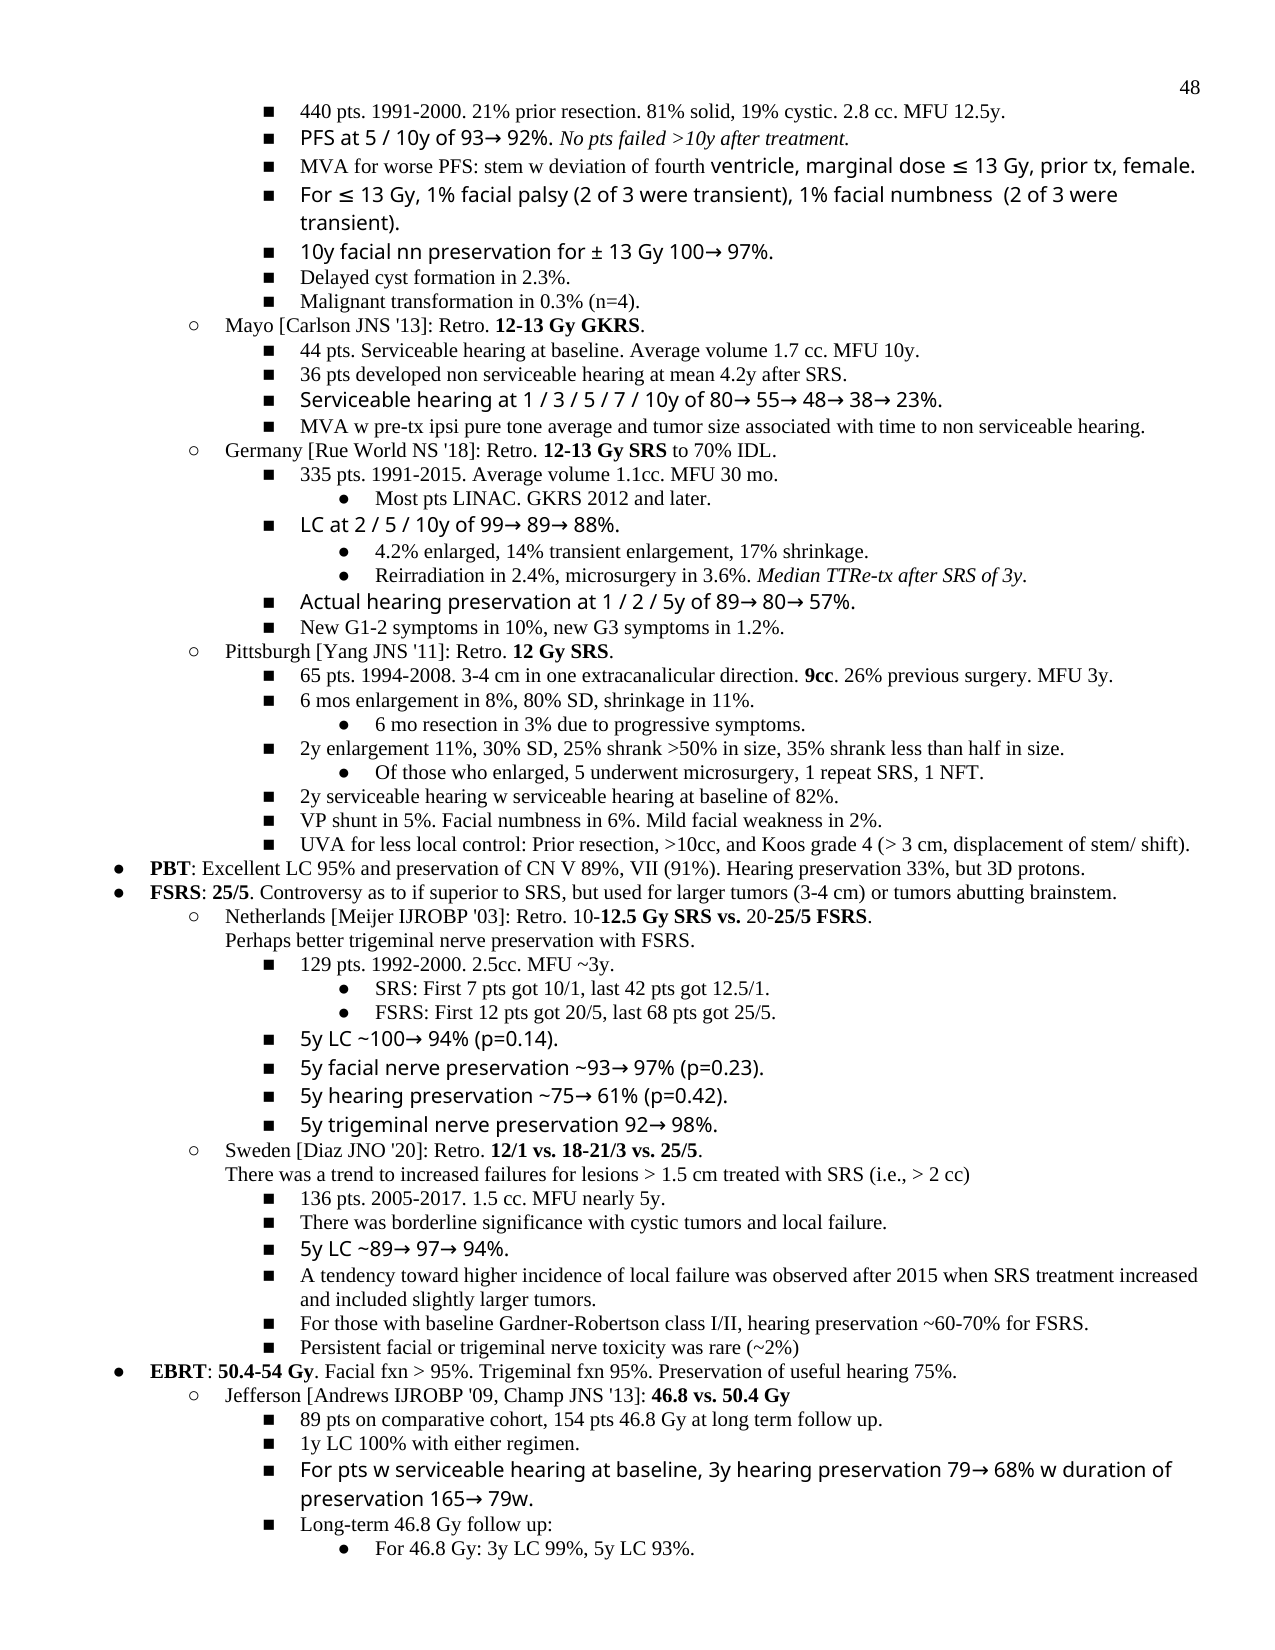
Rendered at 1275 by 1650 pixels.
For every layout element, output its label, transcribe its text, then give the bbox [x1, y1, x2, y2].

list 440 pts. 1991-2000. 21% prior resection. 81% solid, 19% cystic. 2.8 cc. MFU 12.5y. [262, 99, 1200, 123]
list Mayo [Carlson JNS '13]: Retro. 12-13 Gy GKRS. [187, 313, 1200, 337]
list Netherlands [Meijer IJROBP '03]: Retro. 10-12.5 Gy SRS vs. 20-25/5 FSRS. [187, 904, 1200, 928]
list LC at 2 / 5 / 10y of 99→ 89→ 88%. [262, 510, 1200, 539]
list 1y LC 100% with either regimen. [262, 1431, 1200, 1455]
list New G1-2 symptoms in 10%, new G3 symptoms in 1.2%. [262, 615, 1200, 639]
list Germany [Rue World NS '18]: Retro. 12-13 Gy SRS to 70% IDL. [187, 438, 1200, 462]
list For pts w serviceable hearing at baseline, 3y hearing preservation 79→ 68% w duration of preservation 165→ 79w. [262, 1455, 1200, 1512]
list 10y facial nn preservation for ± 13 Gy 100→ 97%. [262, 237, 1200, 265]
list Actual hearing preservation at 1 / 2 / 5y of 89→ 80→ 57%. [262, 587, 1200, 615]
list There was borderline significance with cystic tumors and local failure. [262, 1210, 1200, 1234]
list 2y serviceable hearing w serviceable hearing at baseline of 82%. [262, 784, 1200, 808]
list Persistent facial or trigeminal nerve toxicity was rare (~2%) [262, 1335, 1200, 1359]
list Malignant transformation in 0.3% (n=4). [262, 289, 1200, 313]
list 89 pts on comparative cohort, 154 pts 46.8 Gy at long term follow up. [262, 1407, 1200, 1431]
list A tendency toward higher incidence of local failure was observed after 2015 when SRS treatment increased and included slightly larger tumors. [262, 1263, 1200, 1311]
list 6 mo resection in 3% due to progressive symptoms. [337, 712, 1200, 736]
list For those with baseline Gardner-Robertson class I/II, hearing preservation ~60-70% for FSRS. [262, 1311, 1200, 1335]
text There was a trend to increased failures for lesions > 1.5 cm treated with SRS (i.e., > 2 cc) [225, 1162, 1200, 1186]
list 5y LC ~100→ 94% (p=0.14). [262, 1024, 1200, 1053]
list 5y hearing preservation ~75→ 61% (p=0.42). [262, 1081, 1200, 1110]
list 36 pts developed non serviceable hearing at mean 4.2y after SRS. [262, 362, 1200, 386]
list For ≤ 13 Gy, 1% facial palsy (2 of 3 were transient), 1% facial numbness (2 of 3 were transient). [262, 180, 1200, 237]
list 129 pts. 1992-2000. 2.5cc. MFU ~3y. [262, 952, 1200, 976]
list 4.2% enlarged, 14% transient enlargement, 17% shrinkage. [337, 539, 1200, 563]
list 5y LC ~89→ 97→ 94%. [262, 1234, 1200, 1263]
list EBRT: 50.4-54 Gy. Facial fxn > 95%. Trigeminal fxn 95%. Preservation of useful hearing 75%. [112, 1359, 1200, 1383]
list Jefferson [Andrews IJROBP '09, Champ JNS '13]: 46.8 vs. 50.4 Gy [187, 1383, 1200, 1407]
list UVA for less local control: Prior resection, >10cc, and Koos grade 4 (> 3 cm, displacement of stem/ shift). [262, 832, 1200, 856]
list 6 mos enlargement in 8%, 80% SD, shrinkage in 11%. [262, 687, 1200, 712]
list 2y enlargement 11%, 30% SD, 25% shrank >50% in size, 35% shrank less than half in size. [262, 736, 1200, 760]
list VP shunt in 5%. Facial numbness in 6%. Mild facial weakness in 2%. [262, 808, 1200, 832]
list Of those who enlarged, 5 underwent microsurgery, 1 repeat SRS, 1 NFT. [337, 760, 1200, 784]
list 65 pts. 1994-2008. 3-4 cm in one extracanalicular direction. 9cc. 26% previous surgery. MFU 3y. [262, 663, 1200, 687]
list 5y trigeminal nerve preservation 92→ 98%. [262, 1110, 1200, 1138]
list PBT: Excellent LC 95% and preservation of CN V 89%, VII (91%). Hearing preservation 33%, but 3D protons. [112, 856, 1200, 880]
list Delayed cyst formation in 2.3%. [262, 265, 1200, 289]
list 5y facial nerve preservation ~93→ 97% (p=0.23). [262, 1053, 1200, 1081]
list Long-term 46.8 Gy follow up: [262, 1512, 1200, 1536]
list 136 pts. 2005-2017. 1.5 cc. MFU nearly 5y. [262, 1186, 1200, 1210]
list MVA w pre-tx ipsi pure tone average and tumor size associated with time to non serviceable hearing. [262, 414, 1200, 438]
list MVA for worse PFS: stem w deviation of fourth ventricle, marginal dose ≤ 13 Gy, prior tx, female. [262, 152, 1200, 180]
list Sweden [Diaz JNO '20]: Retro. 12/1 vs. 18-21/3 vs. 25/5. [187, 1138, 1200, 1162]
list Most pts LINAC. GKRS 2012 and later. [337, 486, 1200, 510]
list 44 pts. Serviceable hearing at baseline. Average volume 1.7 cc. MFU 10y. [262, 337, 1200, 362]
list SRS: First 7 pts got 10/1, last 42 pts got 12.5/1. [337, 976, 1200, 1000]
list For 46.8 Gy: 3y LC 99%, 5y LC 93%. [337, 1536, 1200, 1560]
list PFS at 5 / 10y of 93→ 92%. No pts failed >10y after treatment. [262, 123, 1200, 152]
list Pittsburgh [Yang JNS '11]: Retro. 12 Gy SRS. [187, 639, 1200, 663]
list FSRS: 25/5. Controversy as to if superior to SRS, but used for larger tumors (3-4 cm) or tumors abutting brainstem. [112, 880, 1200, 904]
text Perhaps better trigeminal nerve preservation with FSRS. [225, 928, 1200, 952]
list 335 pts. 1991-2015. Average volume 1.1cc. MFU 30 mo. [262, 462, 1200, 486]
list Reirradiation in 2.4%, microsurgery in 3.6%. Median TTRe-tx after SRS of 3y. [337, 563, 1200, 587]
list FSRS: First 12 pts got 20/5, last 68 pts got 25/5. [337, 1000, 1200, 1024]
list Serviceable hearing at 1 / 3 / 5 / 7 / 10y of 80→ 55→ 48→ 38→ 23%. [262, 386, 1200, 414]
